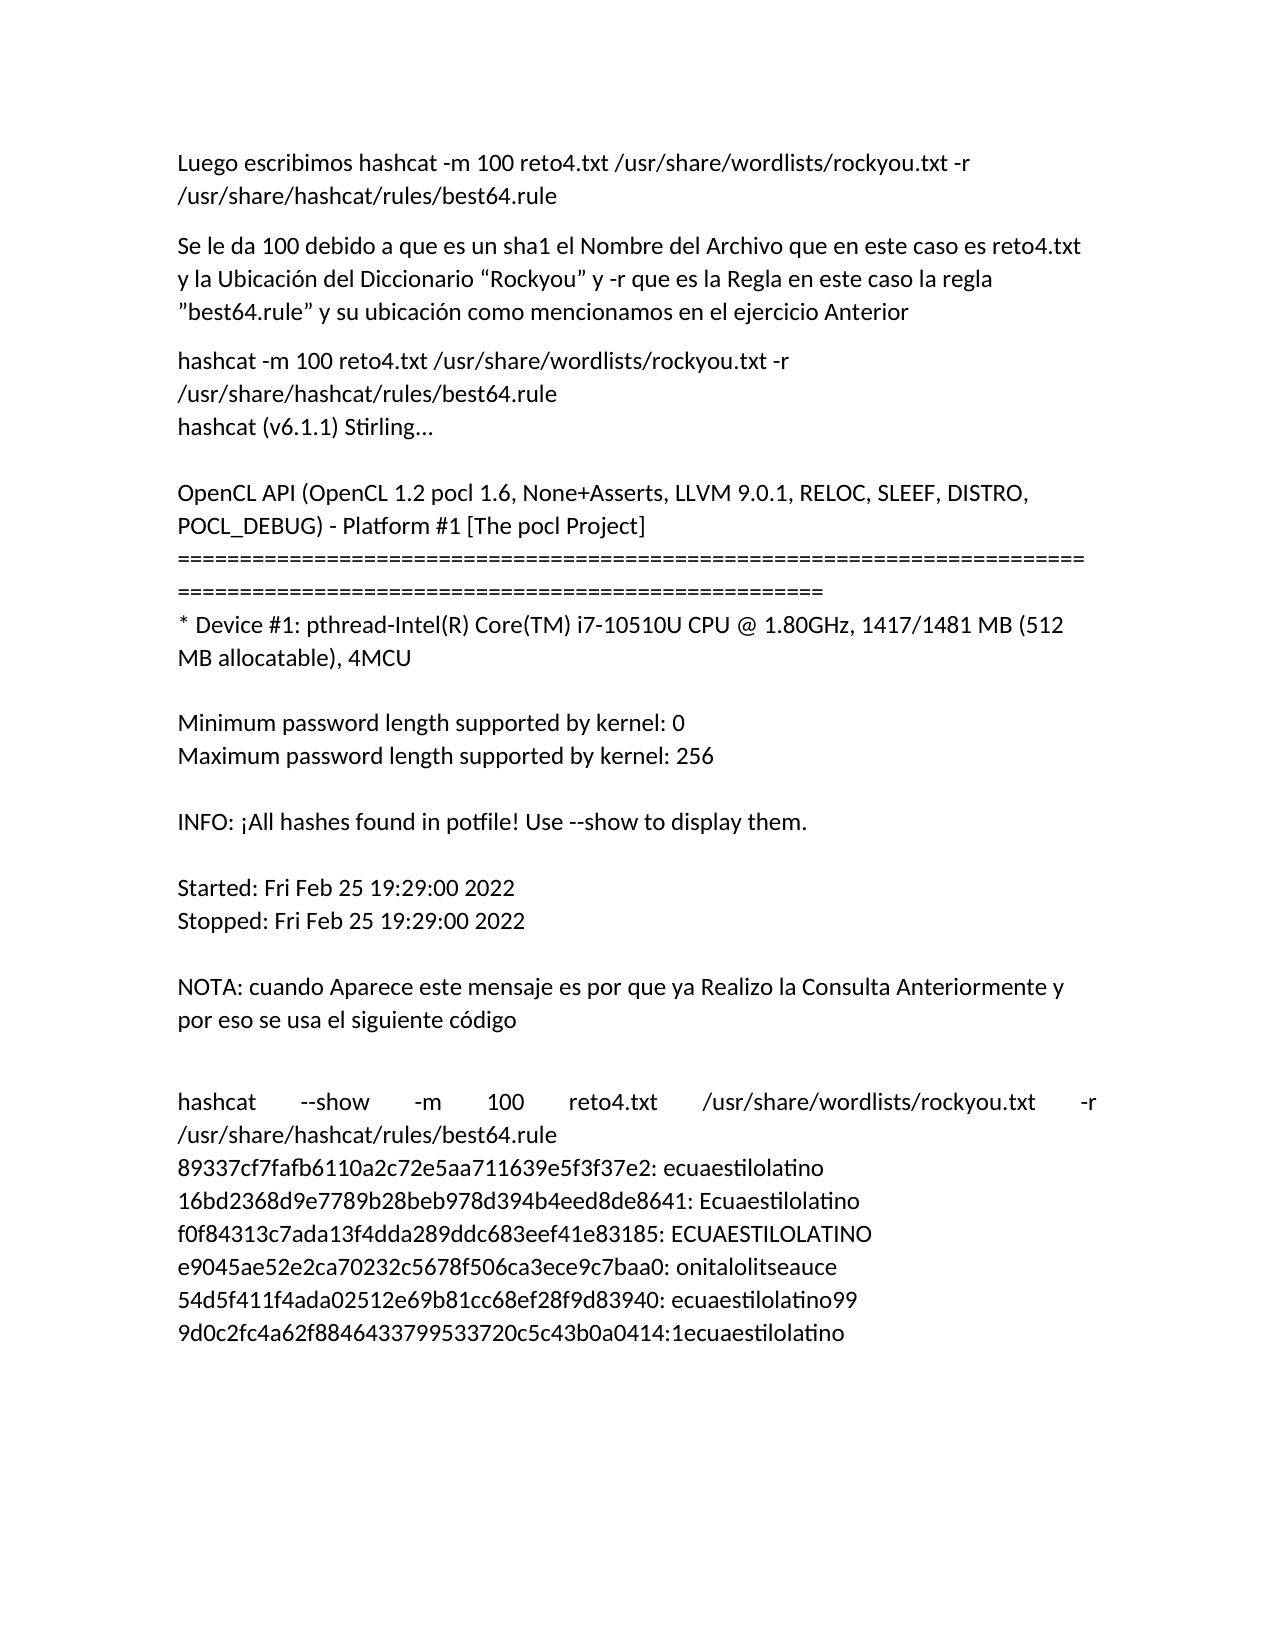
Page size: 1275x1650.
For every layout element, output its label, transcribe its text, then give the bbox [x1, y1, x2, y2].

text Se le da 100 debido a que es un sha1 el Nombre del Archivo que en este caso es reto4.txt y la Ubicación del Diccionario “Rockyou” y -r que es la Regla en este caso la regla ”best64.rule” y su ubicación como mencionamos en el ejercicio Anterior [177, 230, 1098, 326]
text NOTA: cuando Aparece este mensaje es por que ya Realizo la Consulta Anteriormente y por eso se usa el siguiente código [177, 971, 1098, 1034]
text e9045ae52e2ca70232c5678f506ca3ece9c7baa0: onitalolitseauce [177, 1251, 1098, 1281]
text Luego escribimos hashcat -m 100 reto4.txt /usr/share/wordlists/rockyou.txt -r /usr/share/hashcat/rules/best64.rule [177, 148, 1098, 211]
text Started: Fri Feb 25 19:29:00 2022 [177, 872, 1098, 903]
text INFO: ¡All hashes found in potfile! Use --show to display them. [177, 806, 1098, 837]
text 16bd2368d9e7789b28beb978d394b4eed8de8641: Ecuaestilolatino [177, 1185, 1098, 1216]
text 89337cf7fafb6110a2c72e5aa711639e5f3f37e2: ecuaestilolatino [177, 1152, 1098, 1183]
text hashcat (v6.1.1) Stirling... [177, 411, 1098, 442]
text Maximum password length supported by kernel: 256 [177, 741, 1098, 771]
text ============================================================================================================================= [177, 543, 1098, 606]
text Stopped: Fri Feb 25 19:29:00 2022 [177, 905, 1098, 936]
text * Device #1: pthread-Intel(R) Core(TM) i7-10510U CPU @ 1.80GHz, 1417/1481 MB (512 MB allocatable), 4MCU [177, 609, 1098, 672]
text 54d5f411f4ada02512e69b81cc68ef28f9d83940: ecuaestilolatino99 [177, 1284, 1098, 1314]
text OpenCL API (OpenCL 1.2 pocl 1.6, None+Asserts, LLVM 9.0.1, RELOC, SLEEF, DISTRO, POCL_DEBUG) - Platform #1 [The pocl Project] [177, 477, 1098, 541]
text hashcat --show -m 100 reto4.txt /usr/share/wordlists/rockyou.txt -r /usr/share/hashcat/rules/best64.rule [177, 1086, 1098, 1150]
text Minimum password length supported by kernel: 0 [177, 708, 1098, 738]
text 9d0c2fc4a62f8846433799533720c5c43b0a0414:1ecuaestilolatino [177, 1317, 1098, 1347]
text f0f84313c7ada13f4dda289ddc683eef41e83185: ECUAESTILOLATINO [177, 1218, 1098, 1248]
text hashcat -m 100 reto4.txt /usr/share/wordlists/rockyou.txt -r /usr/share/hashcat/rules/best64.rule [177, 346, 1098, 409]
